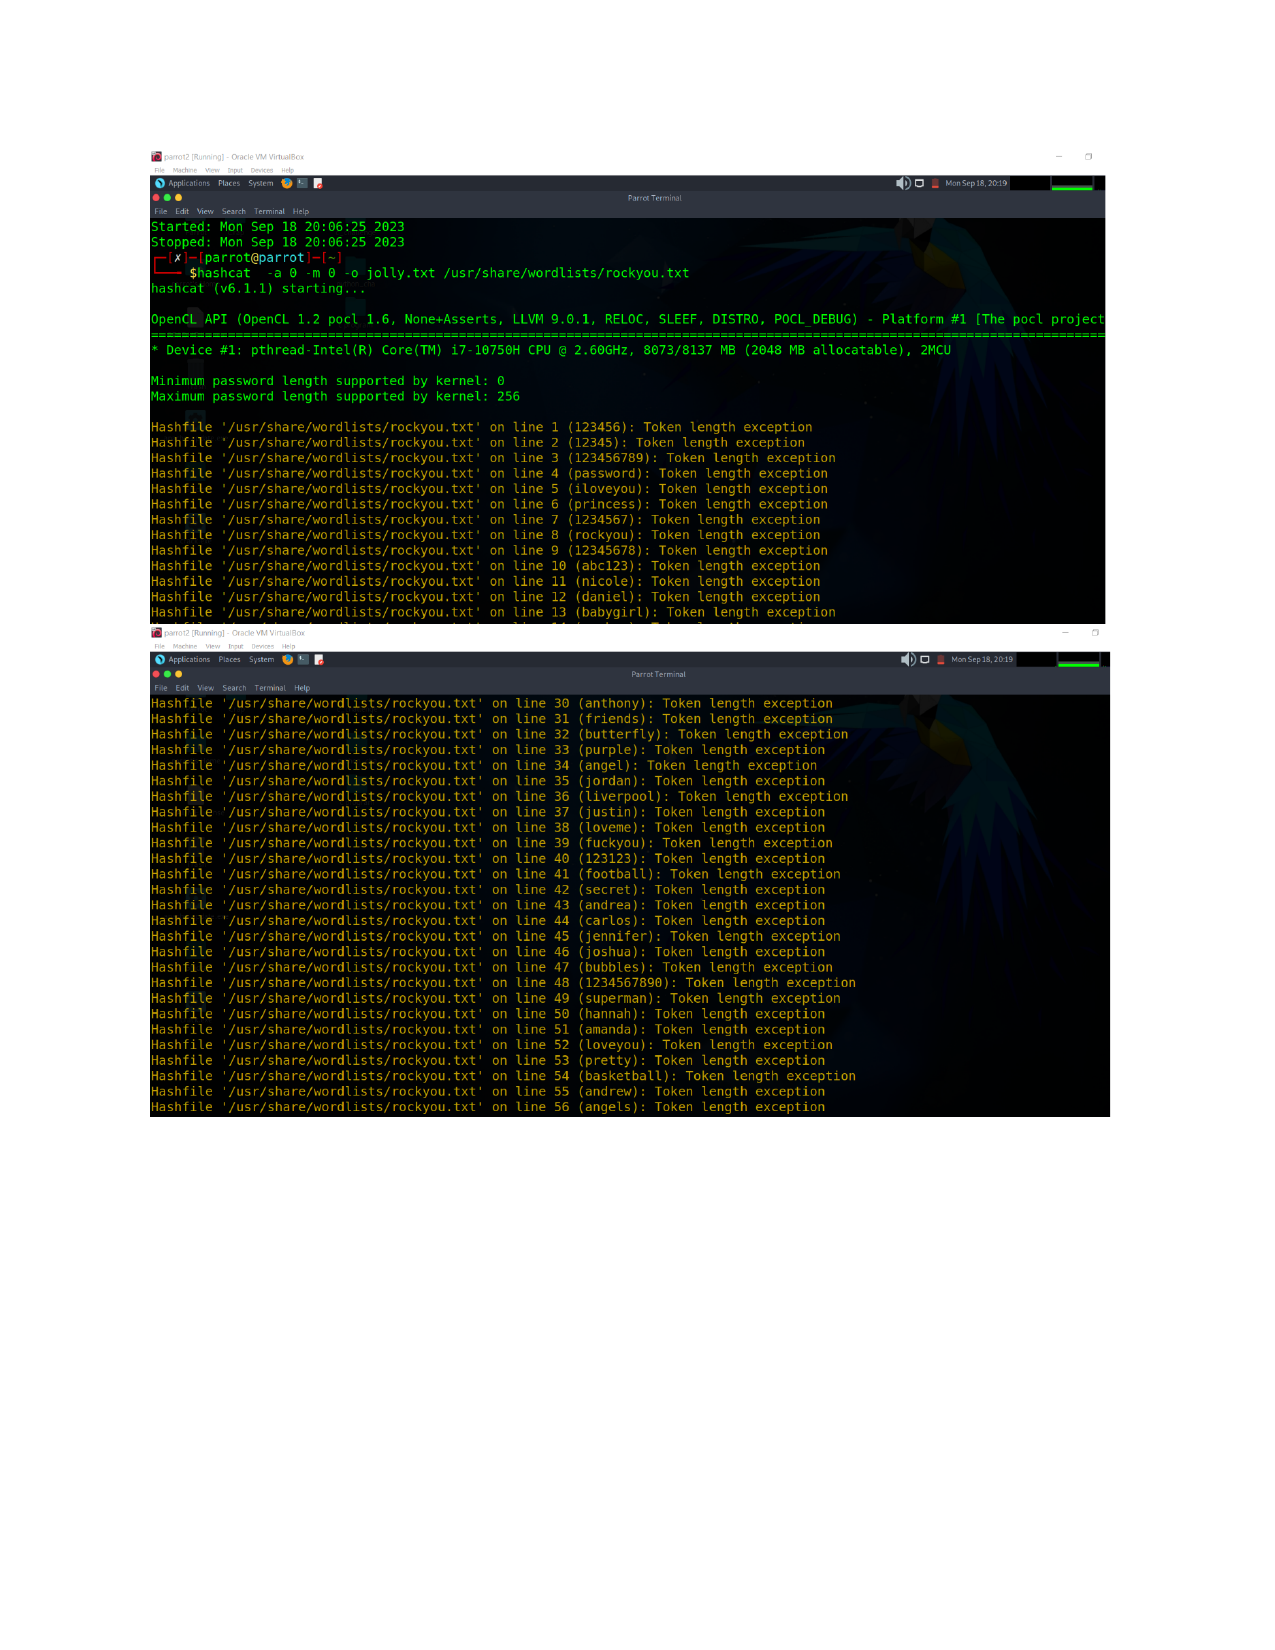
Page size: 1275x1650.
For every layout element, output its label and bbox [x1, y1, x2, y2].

picture [150, 625, 1111, 1117]
picture [150, 150, 1106, 624]
